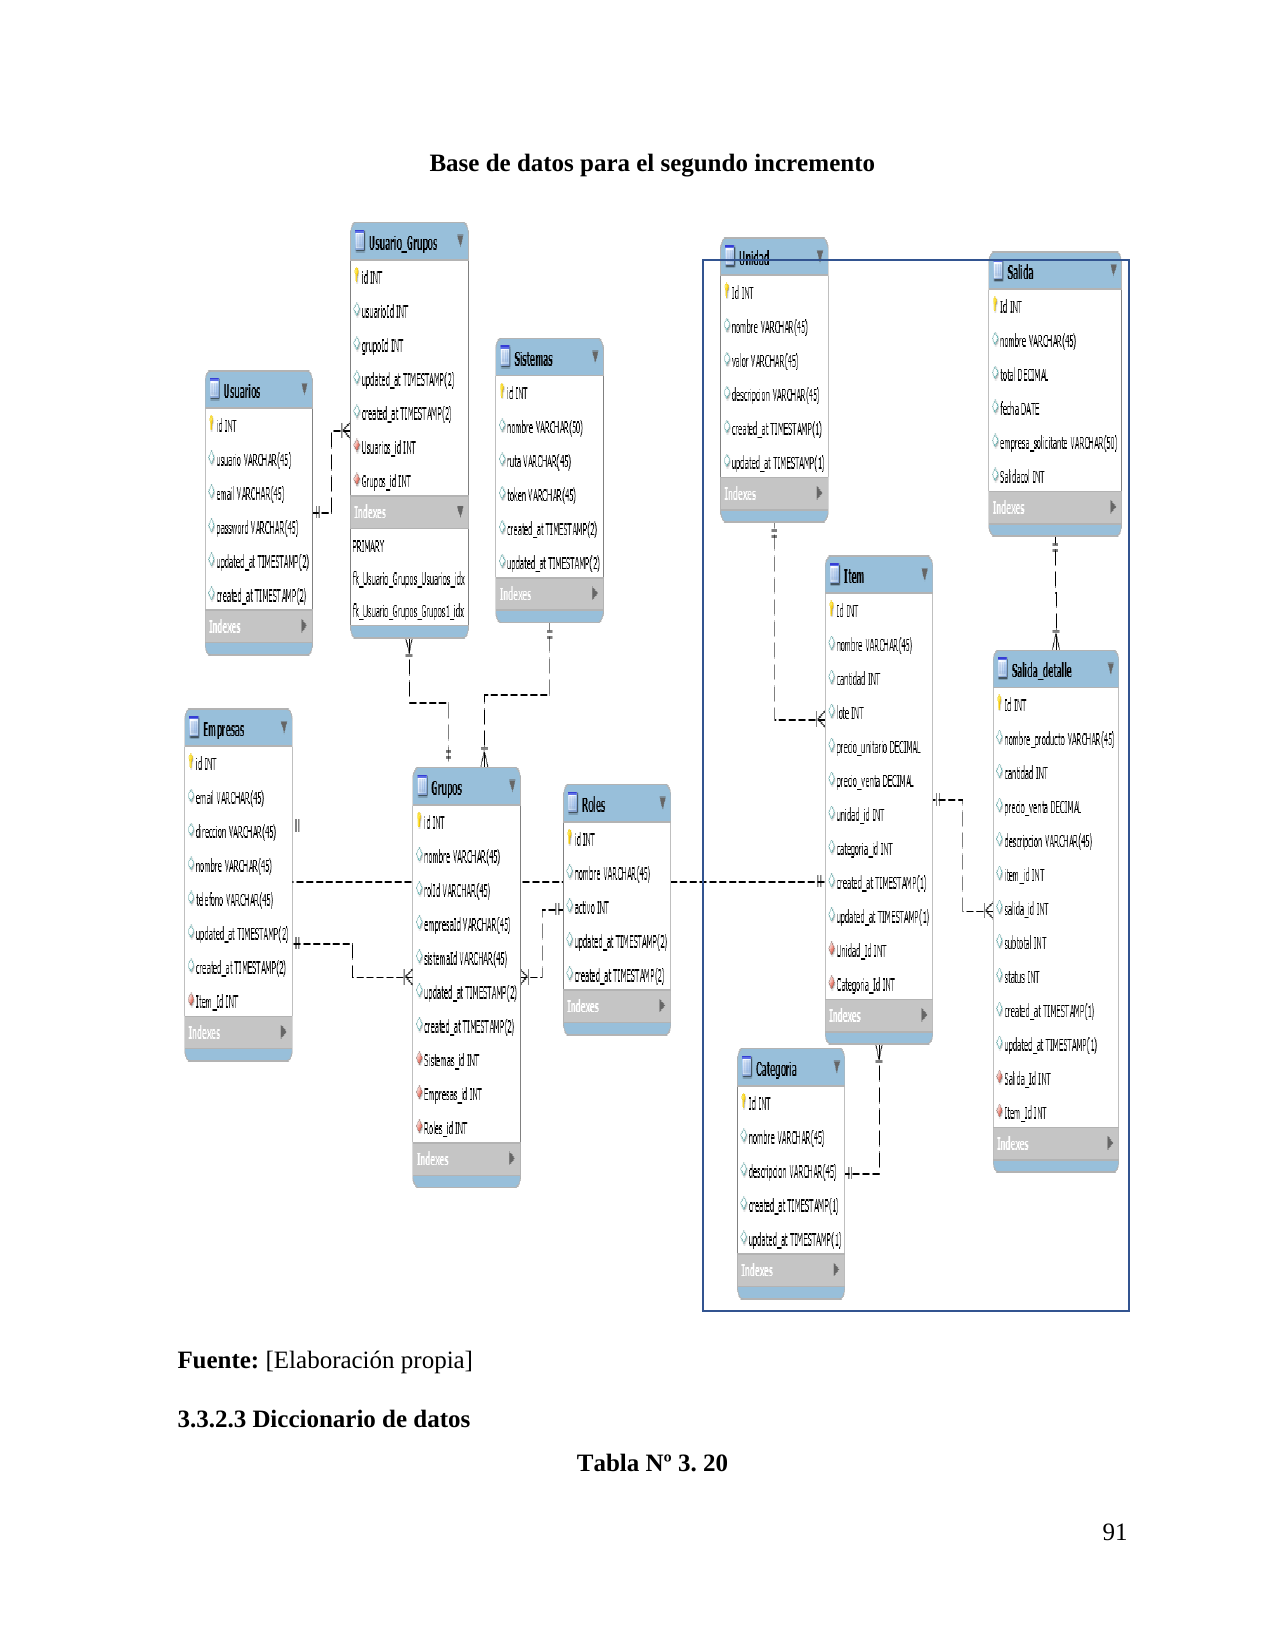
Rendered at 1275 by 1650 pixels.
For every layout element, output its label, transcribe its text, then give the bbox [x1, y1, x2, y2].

text Fuente: [Elaboración propia] [177, 1345, 1127, 1373]
picture [177, 207, 1128, 1314]
picture [704, 261, 1128, 1310]
text Base de datos para el segundo incremento [177, 148, 1127, 176]
subtitle Diccionario de datos [177, 1404, 1127, 1433]
